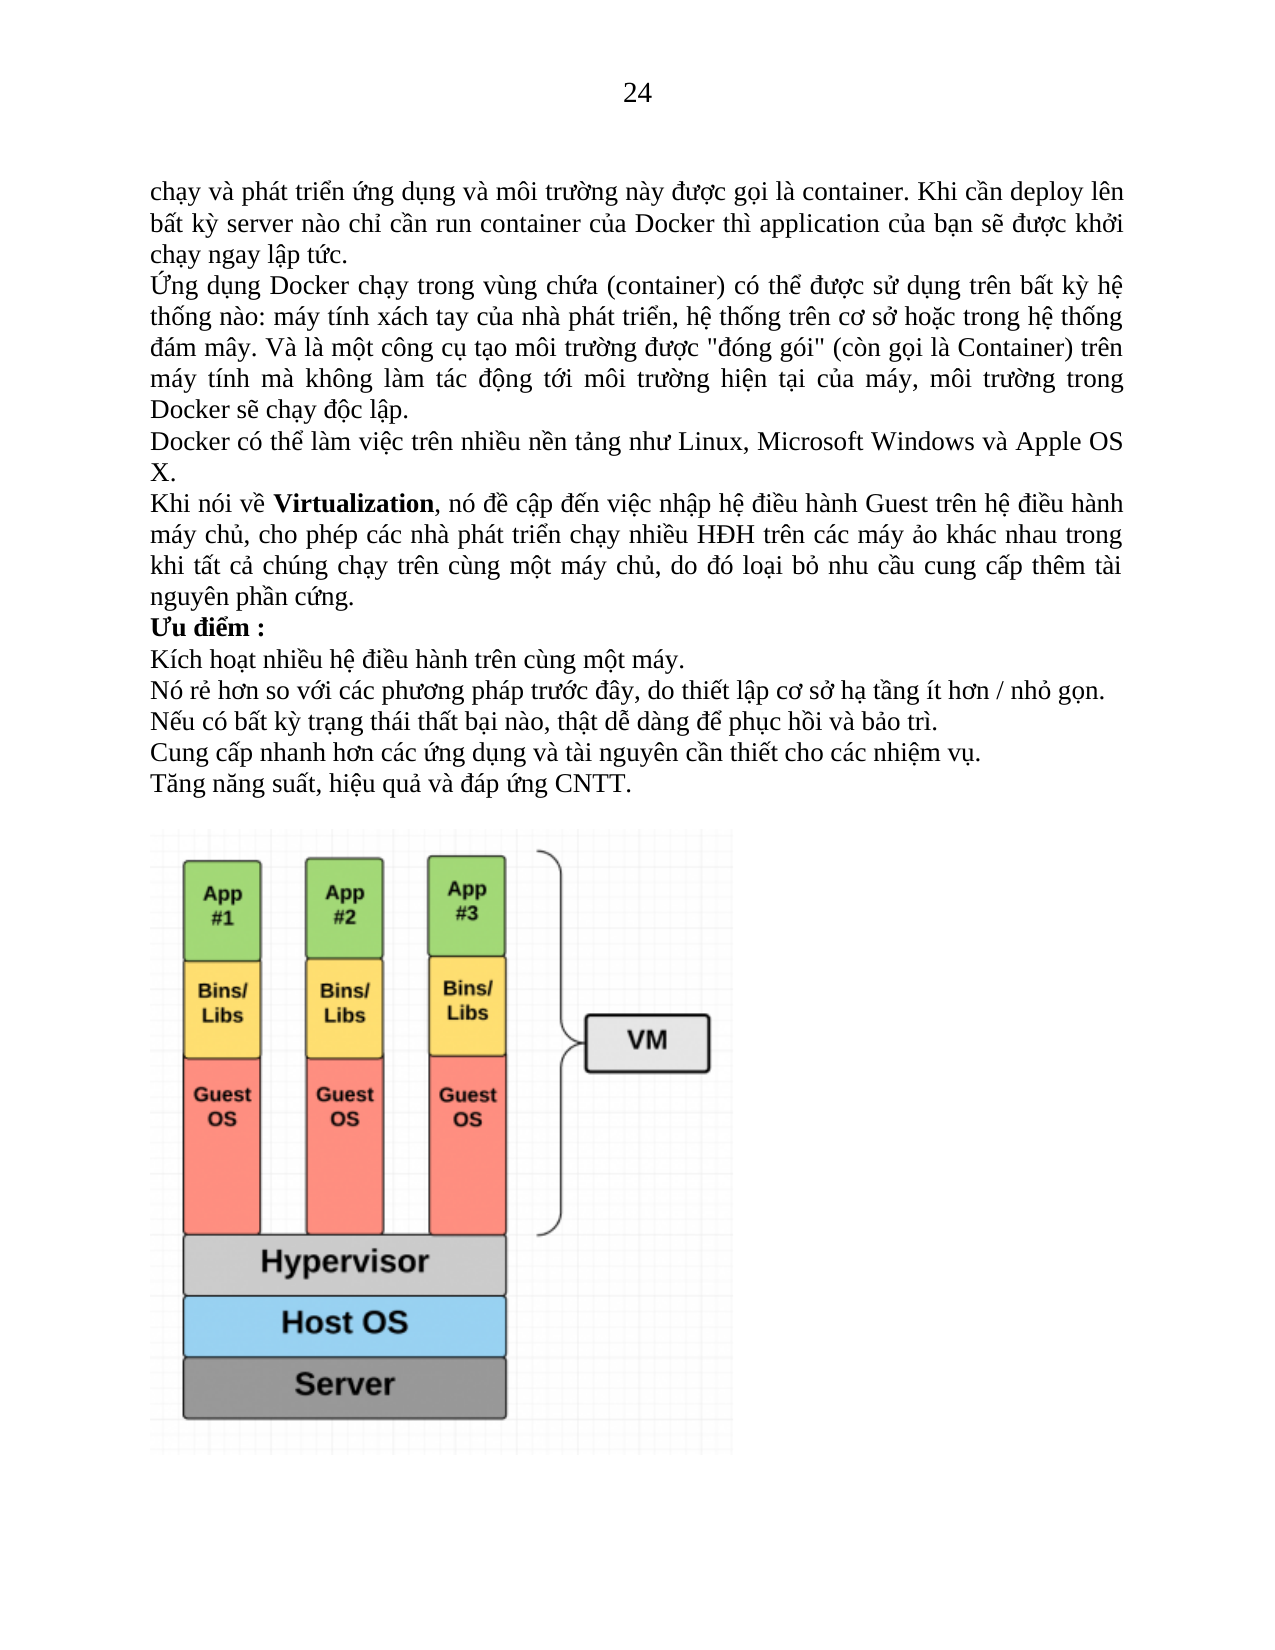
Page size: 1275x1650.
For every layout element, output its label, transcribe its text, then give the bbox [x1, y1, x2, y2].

picture [150, 829, 734, 1455]
text Nếu có bất kỳ trạng thái thất bại nào, thật dễ dàng để phục hồi và bảo trì. [150, 705, 1125, 736]
text Docker có thể làm việc trên nhiều nền tảng như Linux, Microsoft Windows và Apple OS X. [150, 425, 1125, 487]
text Cung cấp nhanh hơn các ứng dụng và tài nguyên cần thiết cho các nhiệm vụ. [150, 736, 1125, 767]
text Tăng năng suất, hiệu quả và đáp ứng CNTT. [150, 767, 1125, 798]
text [150, 176, 1125, 269]
text Ứng dụng Docker chạy trong vùng chứa (container) có thể được sử dụng trên bất kỳ hệ thống nào: máy tính xách tay của nhà phát triển, hệ thống trên cơ sở hoặc trong hệ thống đám mây. Và là một công cụ tạo môi trường được "đóng gói" (còn gọi là Container) trên máy tính mà không làm tác động tới môi trường hiện tại của máy, môi trường trong Docker sẽ chạy độc lập. [150, 269, 1125, 425]
text Nó rẻ hơn so với các phương pháp trước đây, do thiết lập cơ sở hạ tầng ít hơn / nhỏ gọn. [150, 674, 1125, 705]
text Ưu điểm : [150, 612, 1125, 643]
text Kích hoạt nhiều hệ điều hành trên cùng một máy. [150, 643, 1125, 674]
text Khi nói về Virtualization, nó đề cập đến việc nhập hệ điều hành Guest trên hệ điều hành máy chủ, cho phép các nhà phát triển chạy nhiều HĐH trên các máy ảo khác nhau trong khi tất cả chúng chạy trên cùng một máy chủ, do đó loại bỏ nhu cầu cung cấp thêm tài nguyên phần cứng. [150, 487, 1125, 612]
